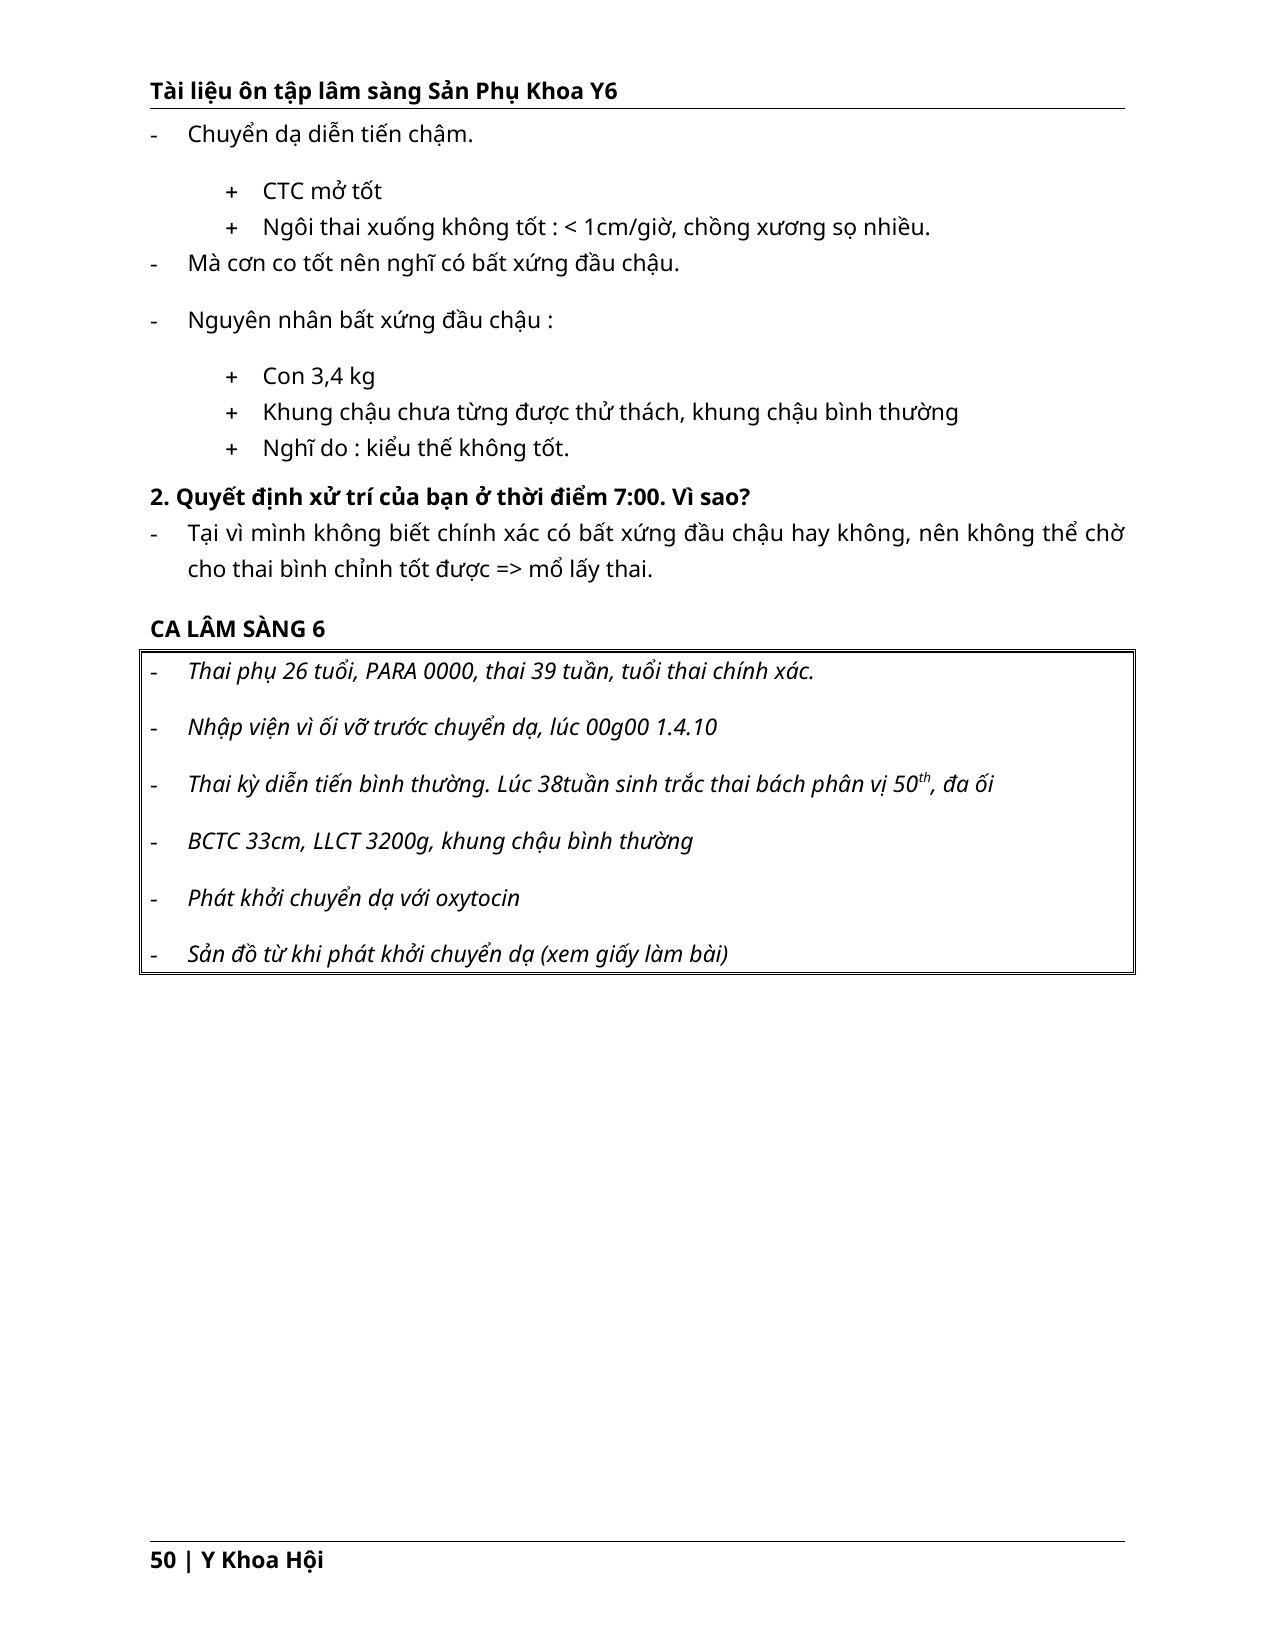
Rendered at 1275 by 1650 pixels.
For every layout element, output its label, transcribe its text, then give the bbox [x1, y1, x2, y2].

text Nhập viện vì ối vỡ trước chuyển dạ, lúc 00g00 1.4.10 [142, 706, 1133, 743]
text BCTC 33cm, LLCT 3200g, khung chậu bình thường [142, 820, 1133, 856]
text Nghĩ do : kiểu thế không tốt. [225, 432, 1125, 463]
text CTC mở tốt [225, 175, 1125, 206]
text Thai kỳ diễn tiến bình thường. Lúc 38tuần sinh trắc thai bách phân vị 50th, đa ối [142, 763, 1133, 799]
text Mà cơn co tốt nên nghĩ có bất xứng đầu chậu. [150, 247, 1125, 278]
text Chuyển dạ diễn tiến chậm. [150, 118, 1125, 149]
text Phát khởi chuyển dạ với oxytocin [142, 876, 1133, 913]
text Khung chậu chưa từng được thử thách, khung chậu bình thường [225, 396, 1125, 427]
subtitle ca lâm sàng 6 [150, 613, 1125, 645]
text Thai phụ 26 tuổi, PARA 0000, thai 39 tuần, tuổi thai chính xác. [142, 653, 1133, 686]
text Sản đồ từ khi phát khởi chuyển dạ (xem giấy làm bài) [142, 933, 1133, 972]
text Ngôi thai xuống không tốt : < 1cm/giờ, chồng xương sọ nhiều. [225, 211, 1125, 242]
text Tại vì mình không biết chính xác có bất xứng đầu chậu hay không, nên không thể chờ cho thai bình chỉnh tốt được => mổ lấy thai. [150, 517, 1125, 584]
text Con 3,4 kg [225, 360, 1125, 392]
text Nguyên nhân bất xứng đầu chậu : [150, 303, 1125, 335]
subtitle 2. Quyết định xử trí của bạn ở thời điểm 7:00. Vì sao? [150, 481, 1125, 512]
